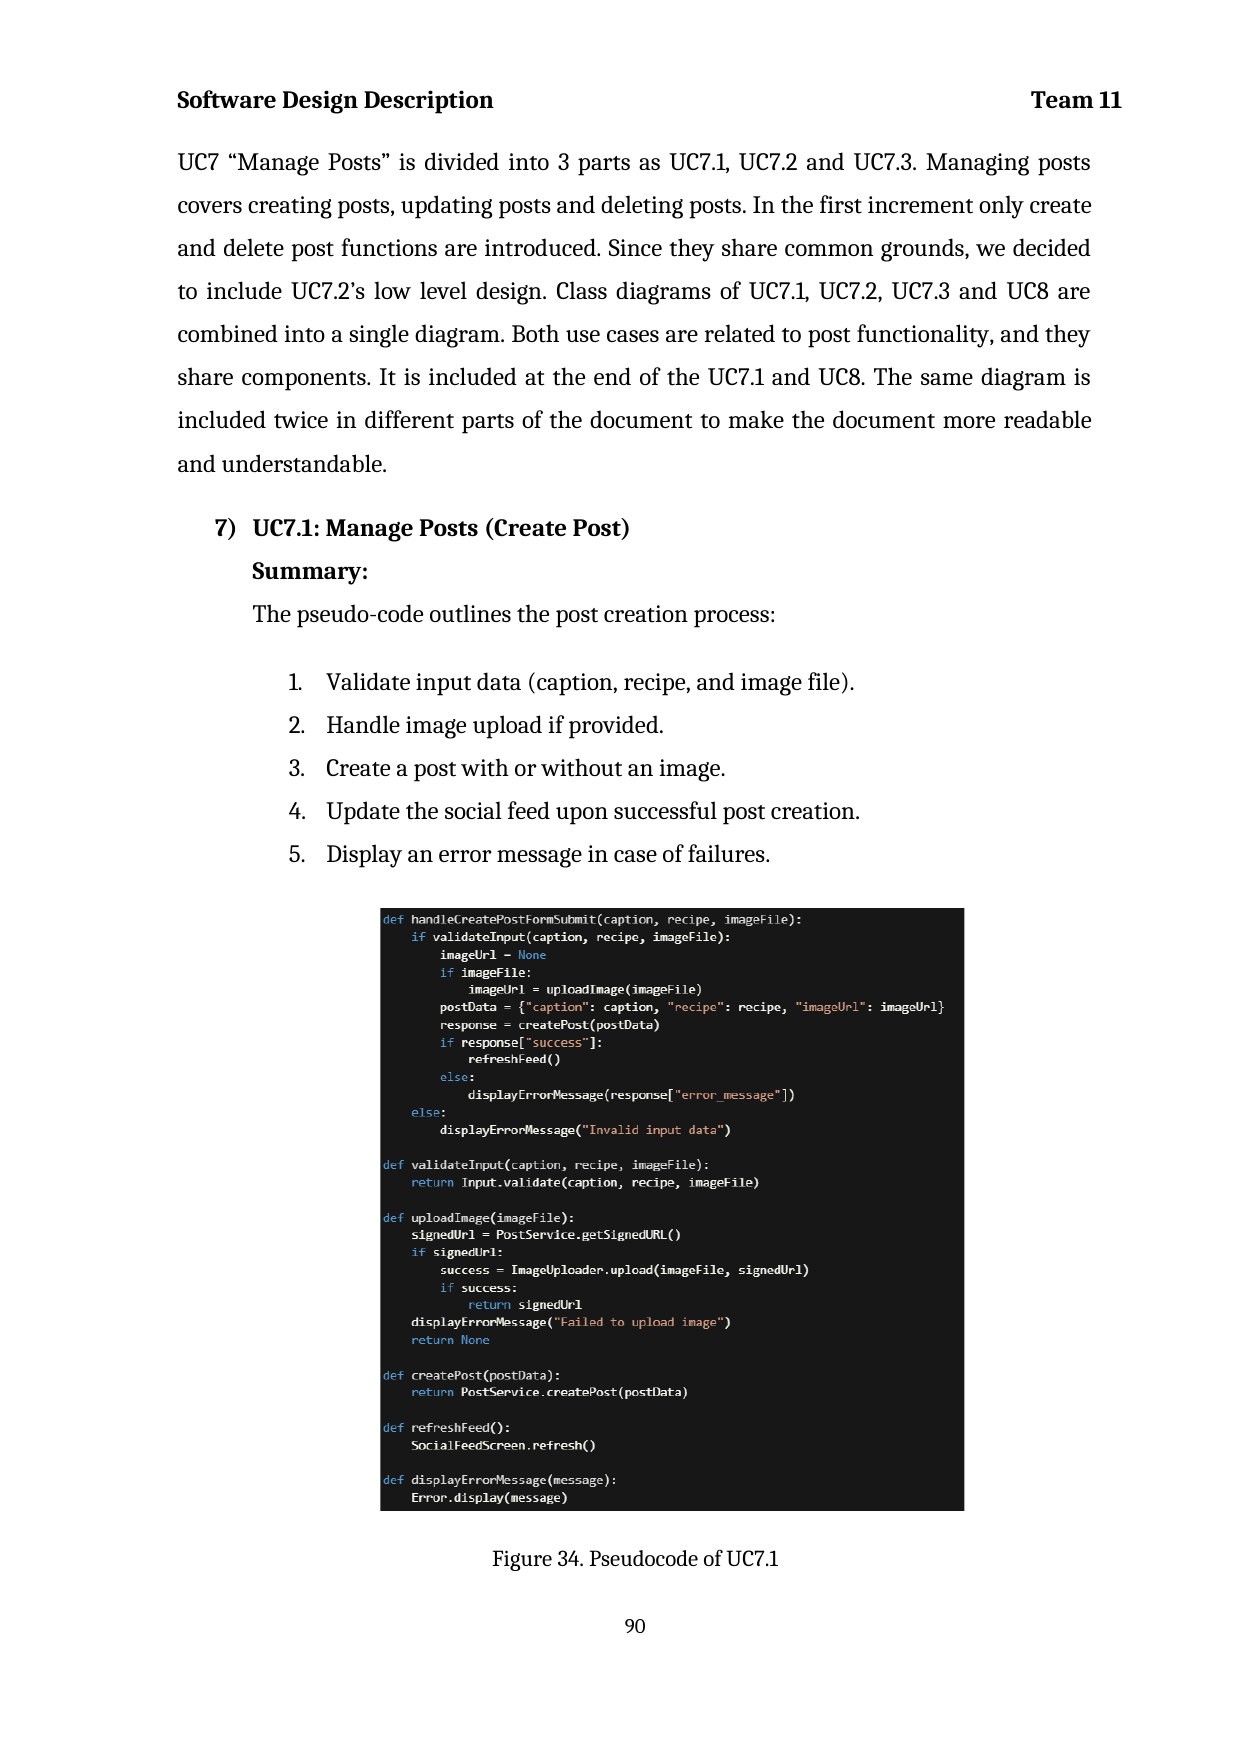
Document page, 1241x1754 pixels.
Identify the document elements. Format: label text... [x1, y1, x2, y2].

text UC7 “Manage Posts” is divided into 3 parts as UC7.1, UC7.2 and UC7.3. Managing posts covers creating posts, updating posts and deleting posts. In the first increment only create and delete post functions are introduced. Since they share common grounds, we decided to include UC7.2’s low level design. Class diagrams of UC7.1, UC7.2, UC7.3 and UC8 are combined into a single diagram. Both use cases are related to post functionality, and they share components. It is included at the end of the UC7.1 and UC8. The same diagram is included twice in different parts of the document to make the document more readable and understandable. [177, 148, 1092, 478]
list Handle image upload if provided. [288, 711, 1092, 740]
picture [380, 908, 965, 1511]
list The pseudo-code outlines the post creation process: [252, 600, 1092, 628]
list Display an error message in case of failures. [288, 840, 1092, 869]
text Figure 34. Pseudocode of UC7.1 [177, 1546, 1092, 1572]
list Validate input data (caption, recipe, and image file). [288, 668, 1092, 697]
list Update the social feed upon successful post creation. [288, 797, 1092, 826]
list UC7.1: Manage Posts (Create Post) [215, 513, 1092, 542]
list Create a post with or without an image. [288, 754, 1092, 783]
list Summary: [252, 557, 1092, 585]
